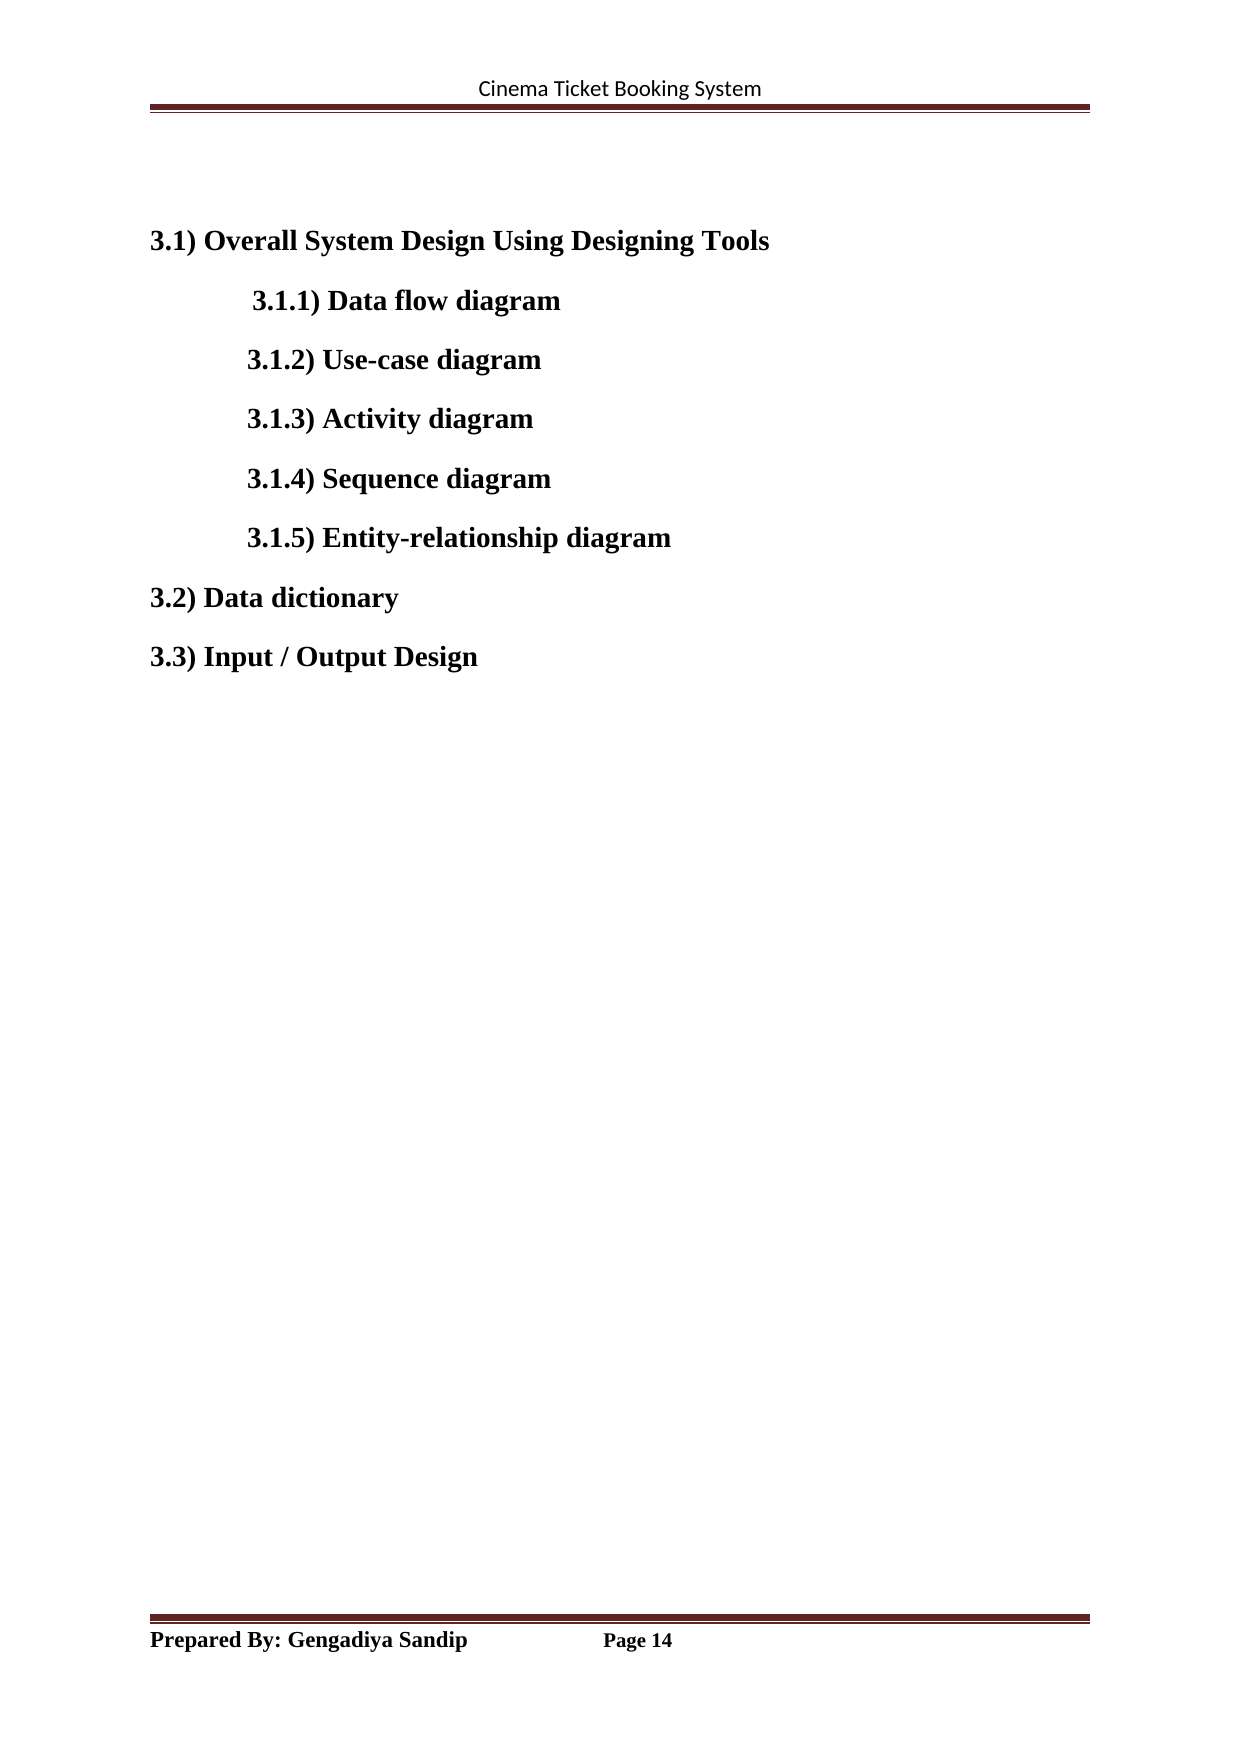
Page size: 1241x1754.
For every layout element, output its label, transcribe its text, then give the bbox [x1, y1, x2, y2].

text 3.1.5) Entity-relationship diagram [150, 520, 1090, 554]
text 3.3) Input / Output Design [150, 639, 1090, 673]
text 3.1.2) Use-case diagram [150, 342, 1090, 376]
text 3.2) Data dictionary [150, 580, 1090, 613]
text 3.1) Overall System Design Using Designing Tools [150, 223, 1090, 257]
text 3.1.1) Data flow diagram [150, 283, 1090, 316]
text 3.1.3) Activity diagram [150, 402, 1090, 435]
text 3.1.4) Sequence diagram [150, 461, 1090, 494]
